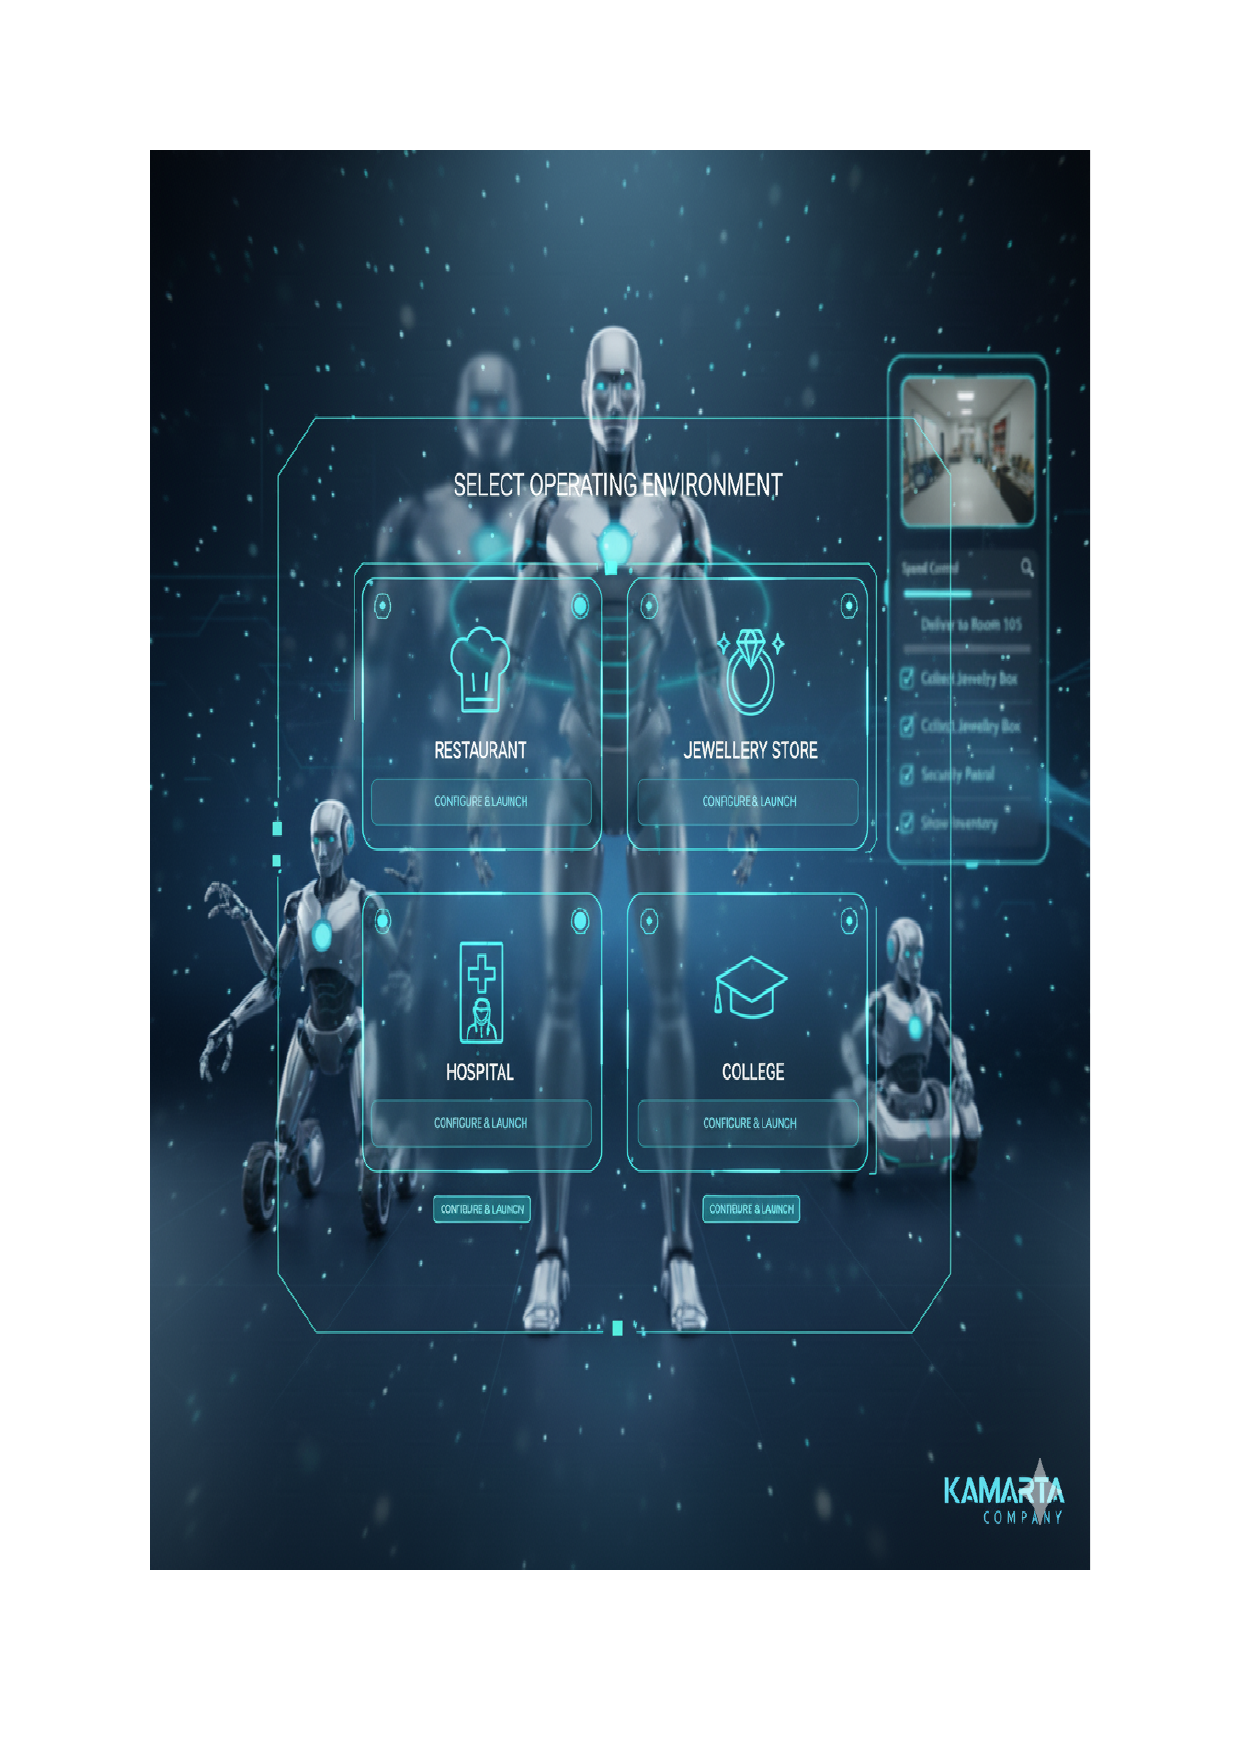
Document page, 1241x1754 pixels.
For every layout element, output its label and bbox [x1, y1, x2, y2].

picture [150, 150, 1091, 1570]
